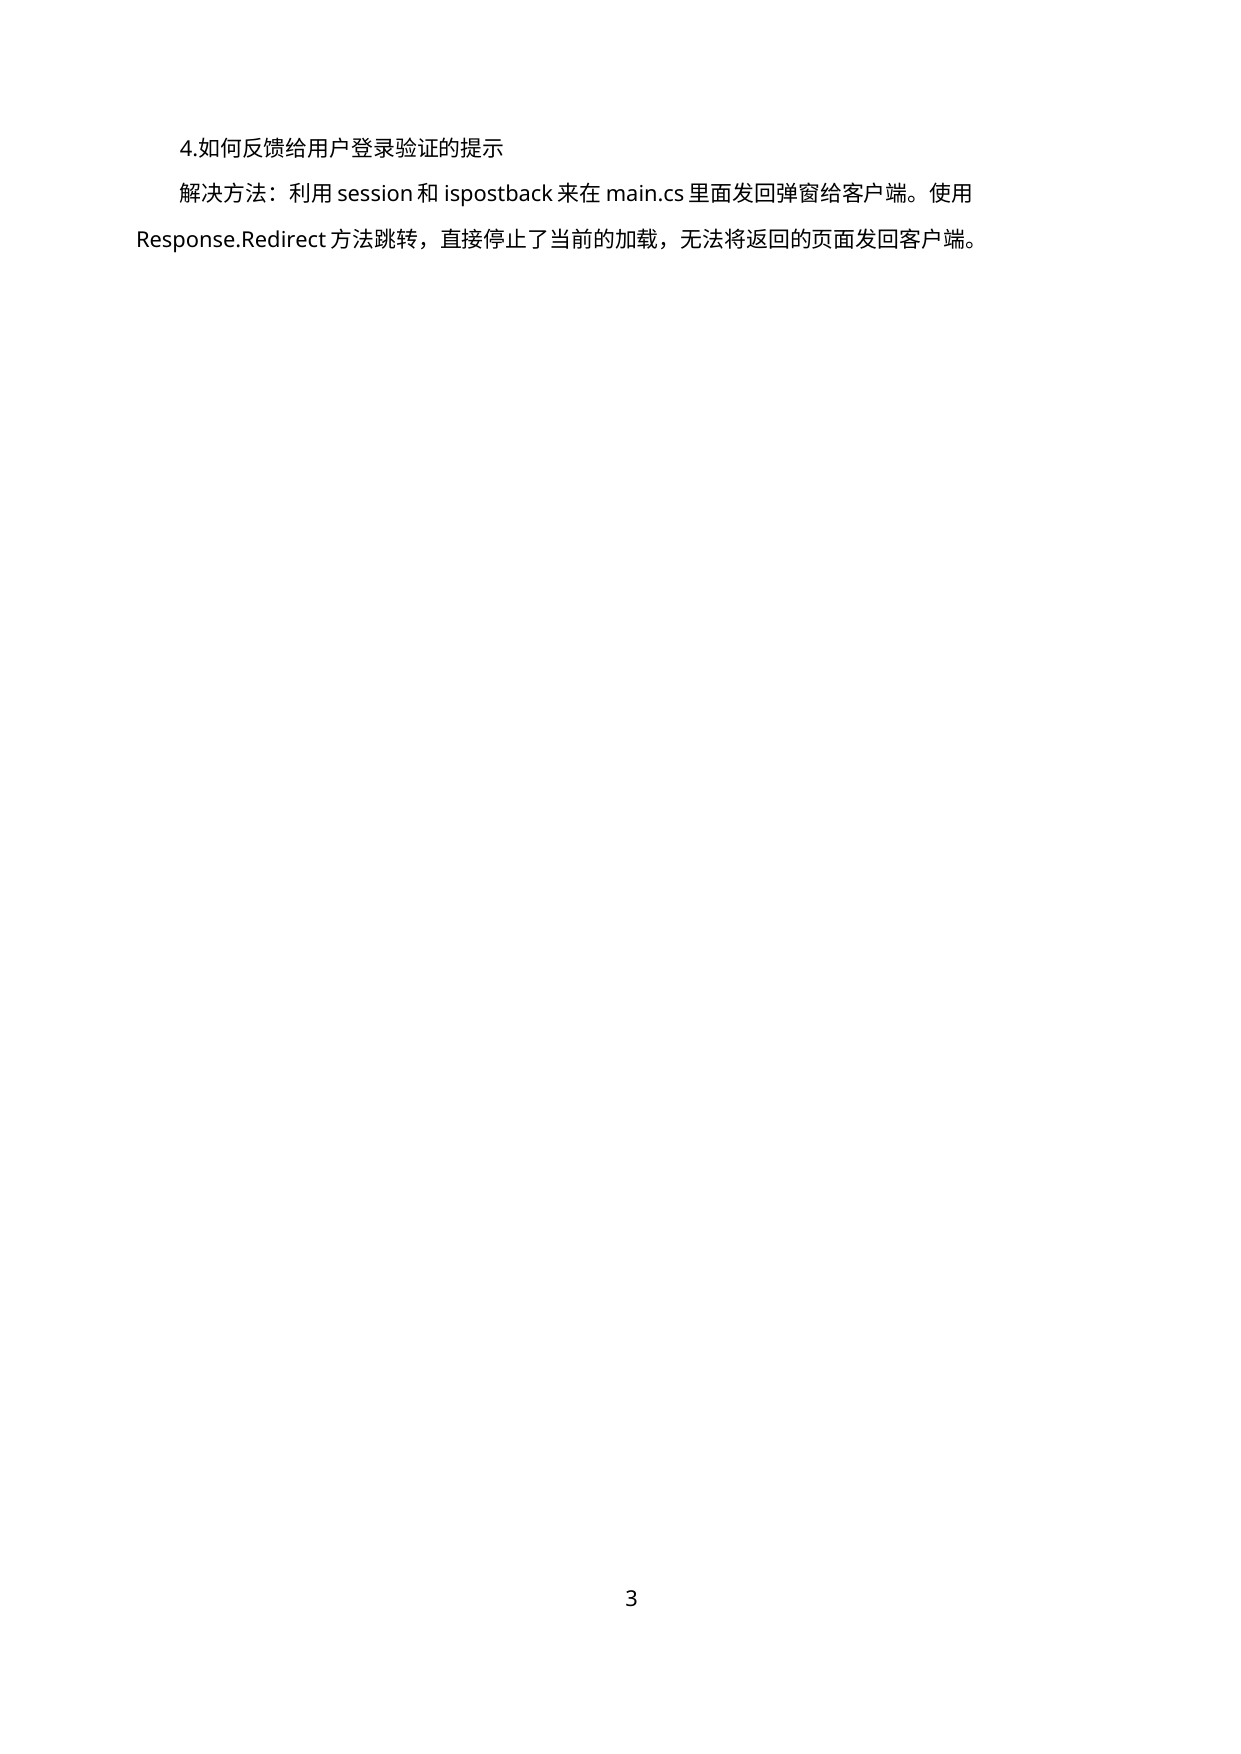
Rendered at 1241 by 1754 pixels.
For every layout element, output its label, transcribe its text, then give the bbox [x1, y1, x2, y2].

text 解决方法：利用session和ispostback来在main.cs里面发回弹窗给客户端。使用Response.Redirect方法跳转，直接停止了当前的加载，无法将返回的页面发回客户端。 [136, 165, 1122, 257]
text 4.如何反馈给用户登录验证的提示 [136, 119, 1122, 165]
